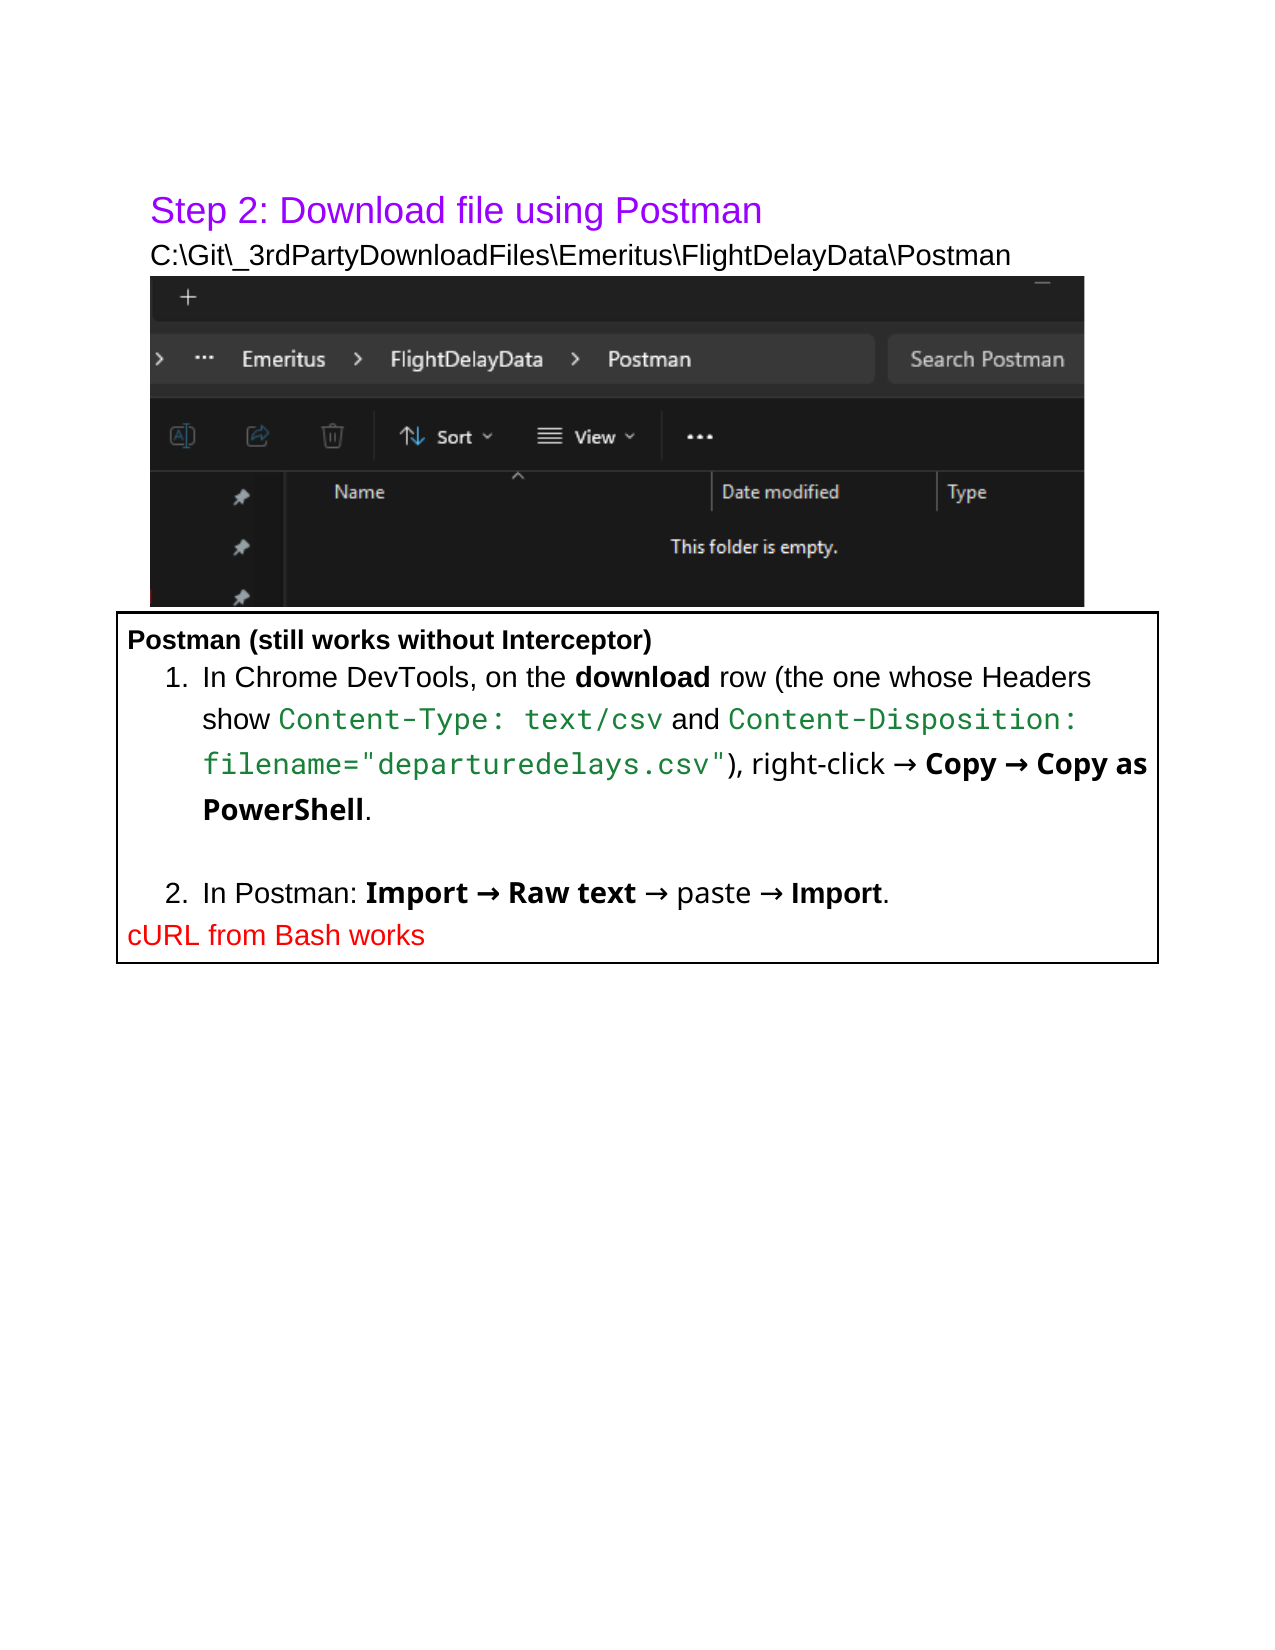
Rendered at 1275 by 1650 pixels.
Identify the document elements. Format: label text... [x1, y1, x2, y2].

subtitle Step 2: Download file using Postman [150, 188, 1125, 232]
table_header Postman (still works without Interceptor) In Chrome DevTools, on the download row (the one whose Headers show Content-Type: text/csv and Content-Disposition: filename="departuredelays.csv"), right-click → Copy → Copy as PowerShell. In Postman: Import → Raw text → paste → Import. cURL from Bash works Open the imported request → Settings tab → ensure Follow redirects = ON. Click Cookies (top right) and confirm classroom.emeritus.org has cookies (Postman will import them from the script). Click ▼ Send → Send and Download, save to C:\Git\_3rdPartyDownloadFiles\Emeritus\FlightDelayData\Postman [118, 614, 1157, 962]
picture [150, 276, 1085, 607]
text C:\Git\_3rdPartyDownloadFiles\Emeritus\FlightDelayData\Postman [150, 238, 1125, 272]
